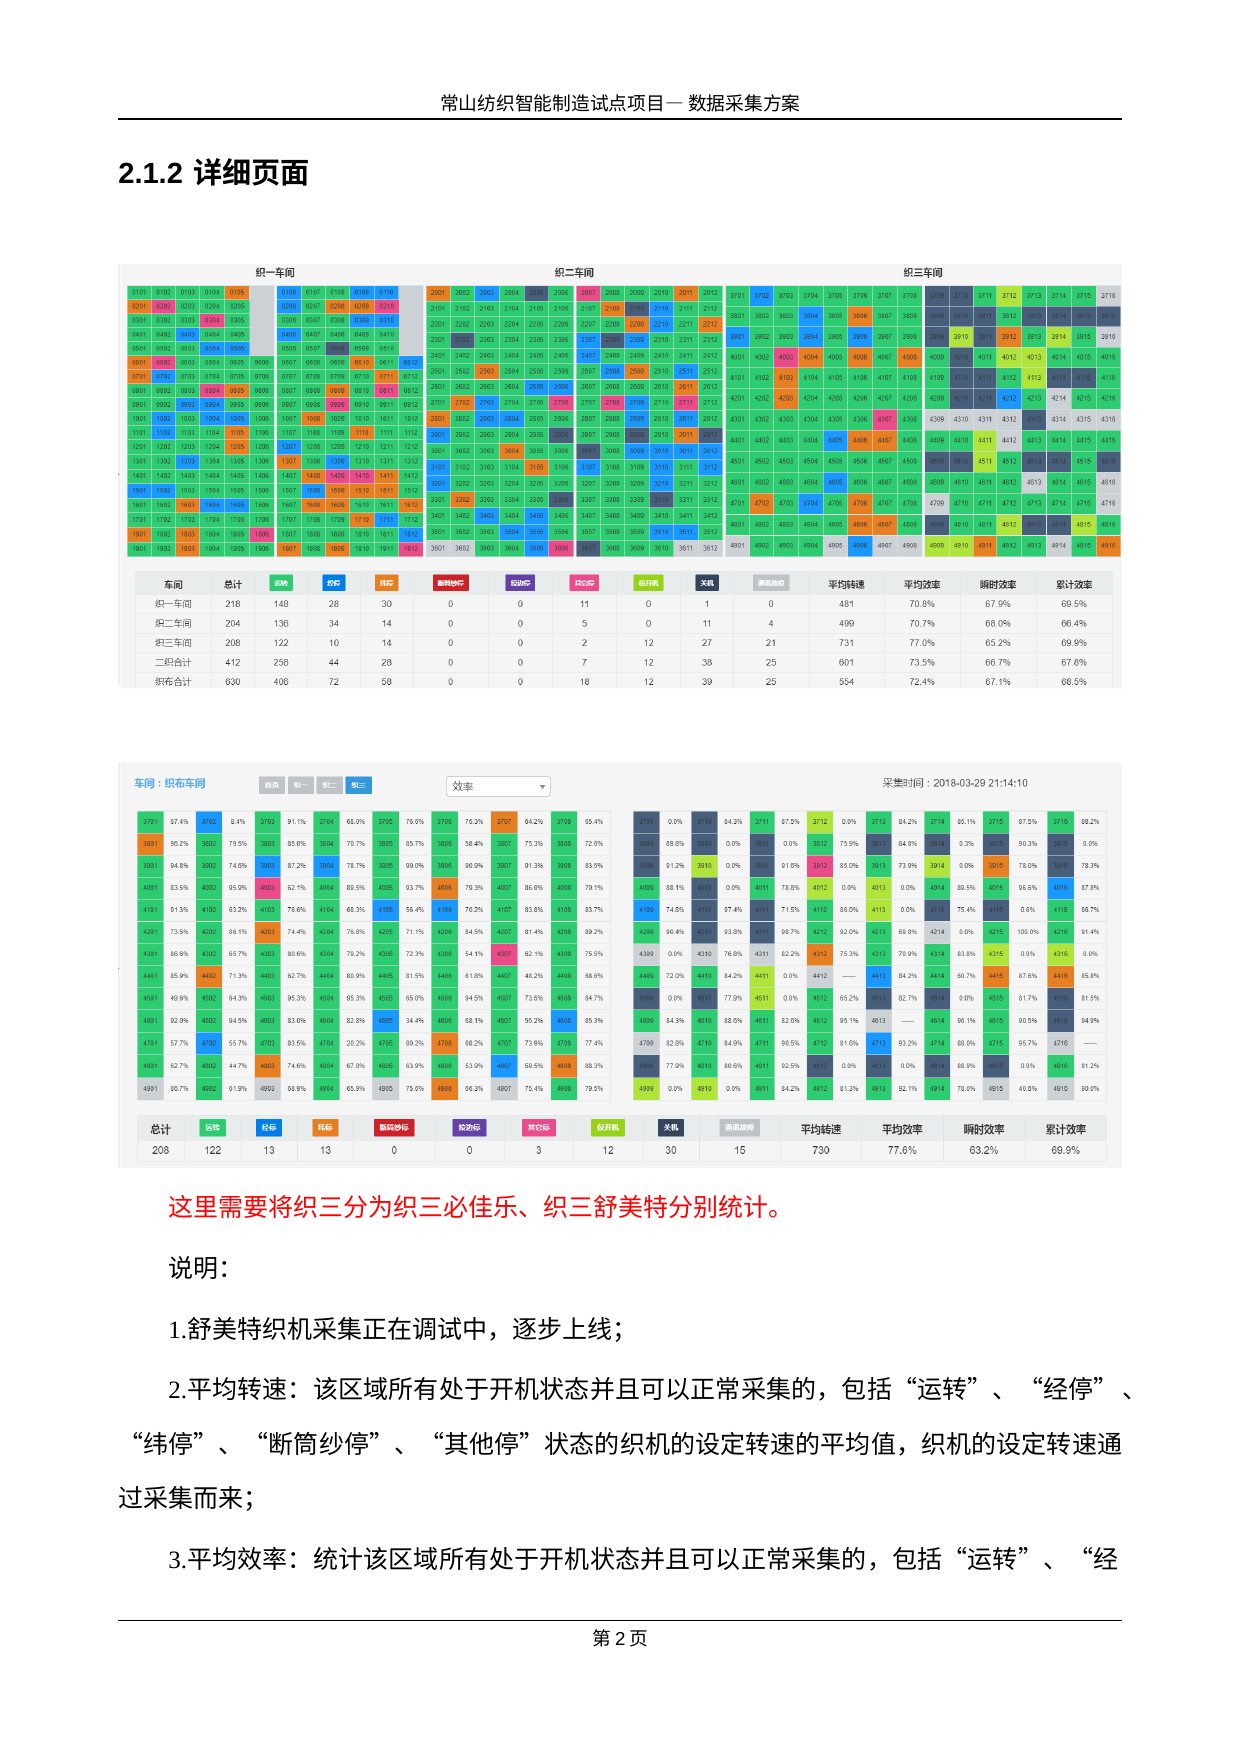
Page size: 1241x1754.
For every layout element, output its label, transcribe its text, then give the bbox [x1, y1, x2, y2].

text 这里需要将织三分为织三必佳乐、织三舒美特分别统计。 [118, 1188, 1122, 1224]
text 1.舒美特织机采集正在调试中，逐步上线； [118, 1309, 1122, 1345]
text 2.平均转速：该区域所有处于开机状态并且可以正常采集的，包括“运转”、“经停”、“纬停”、“断筒纱停”、“其他停”状态的织机的设定转速的平均值，织机的设定转速通过采集而来； [118, 1370, 1122, 1515]
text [118, 1539, 1122, 1575]
subtitle 详细页面 [118, 150, 1122, 192]
picture [118, 264, 1123, 691]
text 说明： [118, 1248, 1122, 1285]
picture [118, 760, 1123, 1168]
